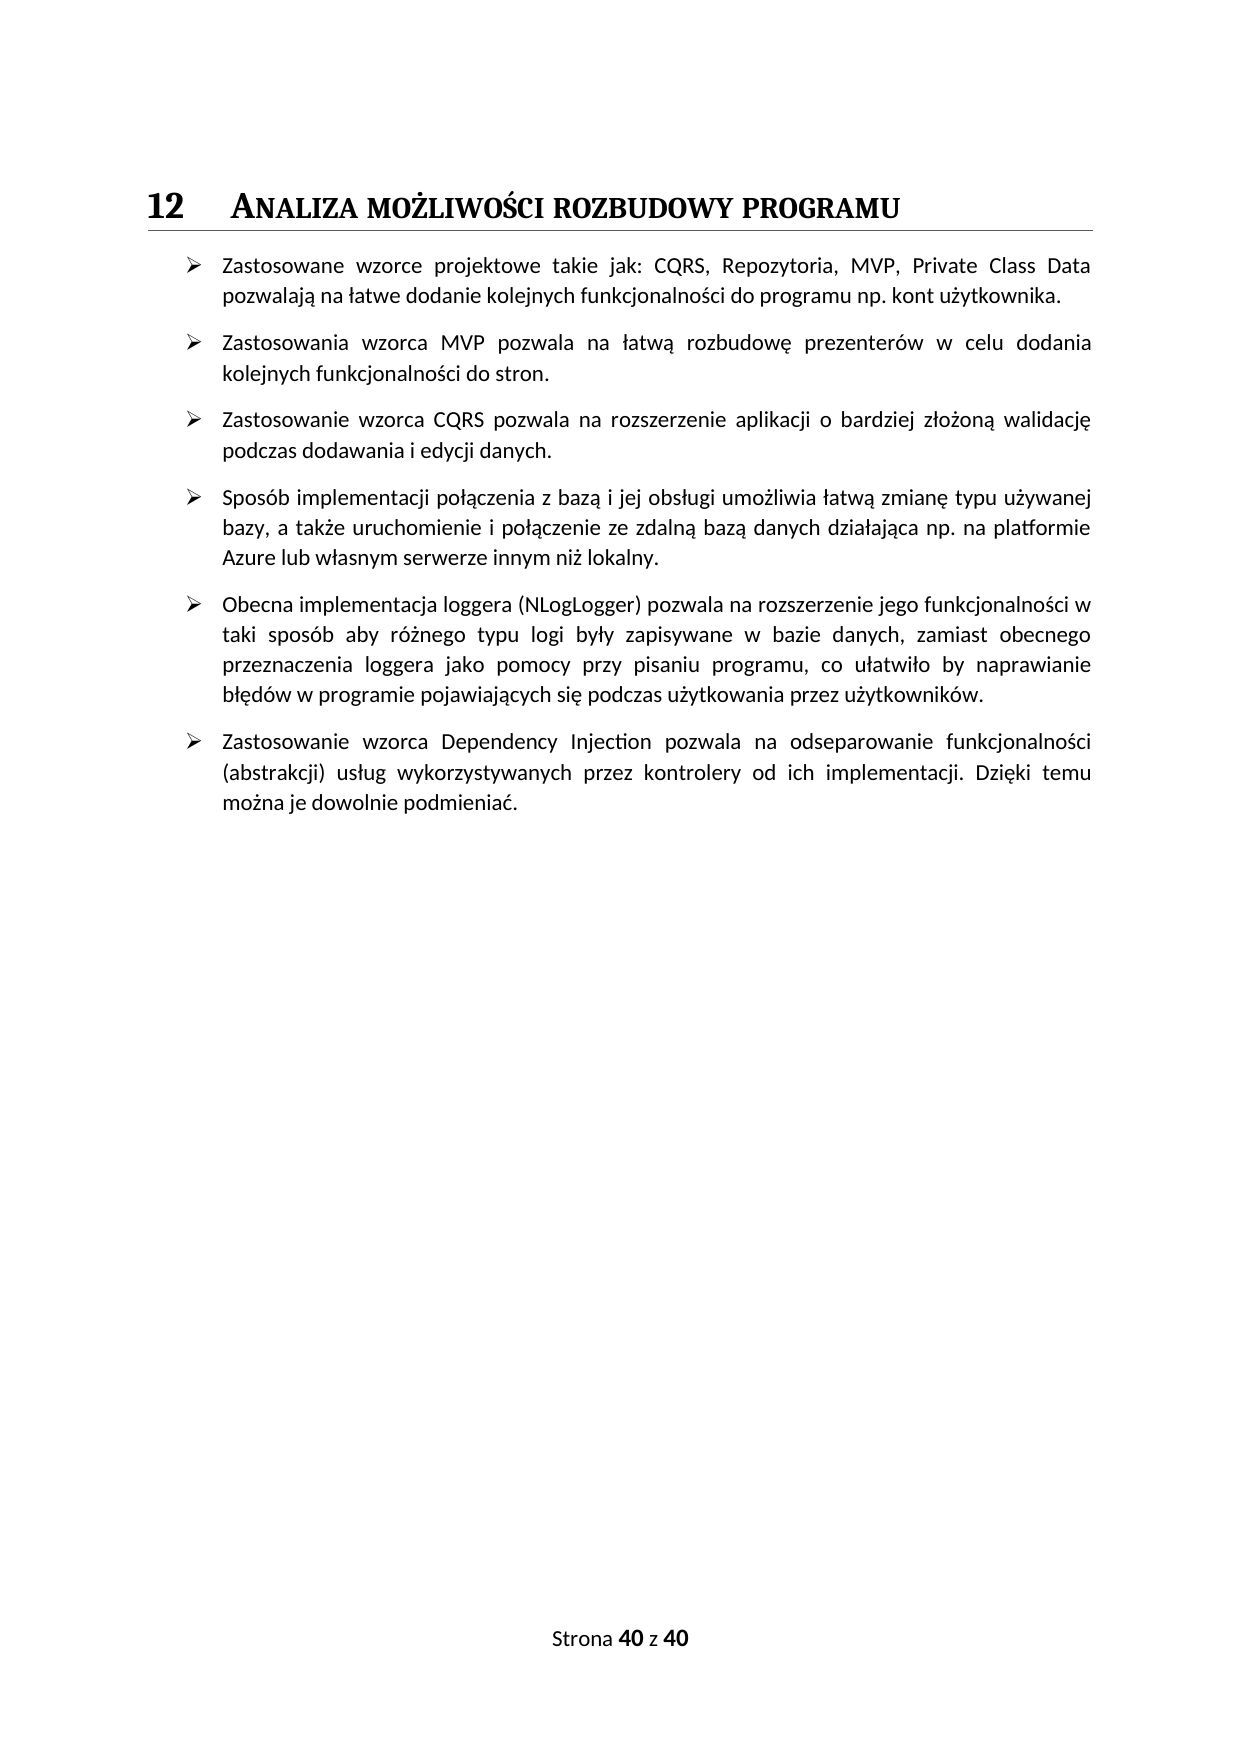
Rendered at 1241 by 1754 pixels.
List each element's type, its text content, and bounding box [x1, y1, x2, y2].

list Zastosowanie wzorca Dependency Injection pozwala na odseparowanie funkcjonalności (abstrakcji) usług wykorzystywanych przez kontrolery od ich implementacji. Dzięki temu można je dowolnie podmieniać. [185, 727, 1093, 816]
list Obecna implementacja loggera (NLogLogger) pozwala na rozszerzenie jego funkcjonalności w taki sposób aby różnego typu logi były zapisywane w bazie danych, zamiast obecnego przeznaczenia loggera jako pomocy przy pisaniu programu, co ułatwiło by naprawianie błędów w programie pojawiających się podczas użytkowania przez użytkowników. [185, 590, 1093, 709]
subtitle Analiza możliwości rozbudowy programu [148, 185, 1093, 230]
list Zastosowanie wzorca CQRS pozwala na rozszerzenie aplikacji o bardziej złożoną walidację podczas dodawania i edycji danych. [185, 406, 1093, 464]
list Sposób implementacji połączenia z bazą i jej obsługi umożliwia łatwą zmianę typu używanej bazy, a także uruchomienie i połączenie ze zdalną bazą danych działająca np. na platformie Azure lub własnym serwerze innym niż lokalny. [185, 483, 1093, 571]
list Zastosowane wzorce projektowe takie jak: CQRS, Repozytoria, MVP, Private Class Data pozwalają na łatwe dodanie kolejnych funkcjonalności do programu np. kont użytkownika. [185, 251, 1093, 310]
list Zastosowania wzorca MVP pozwala na łatwą rozbudowę prezenterów w celu dodania kolejnych funkcjonalności do stron. [185, 328, 1093, 387]
